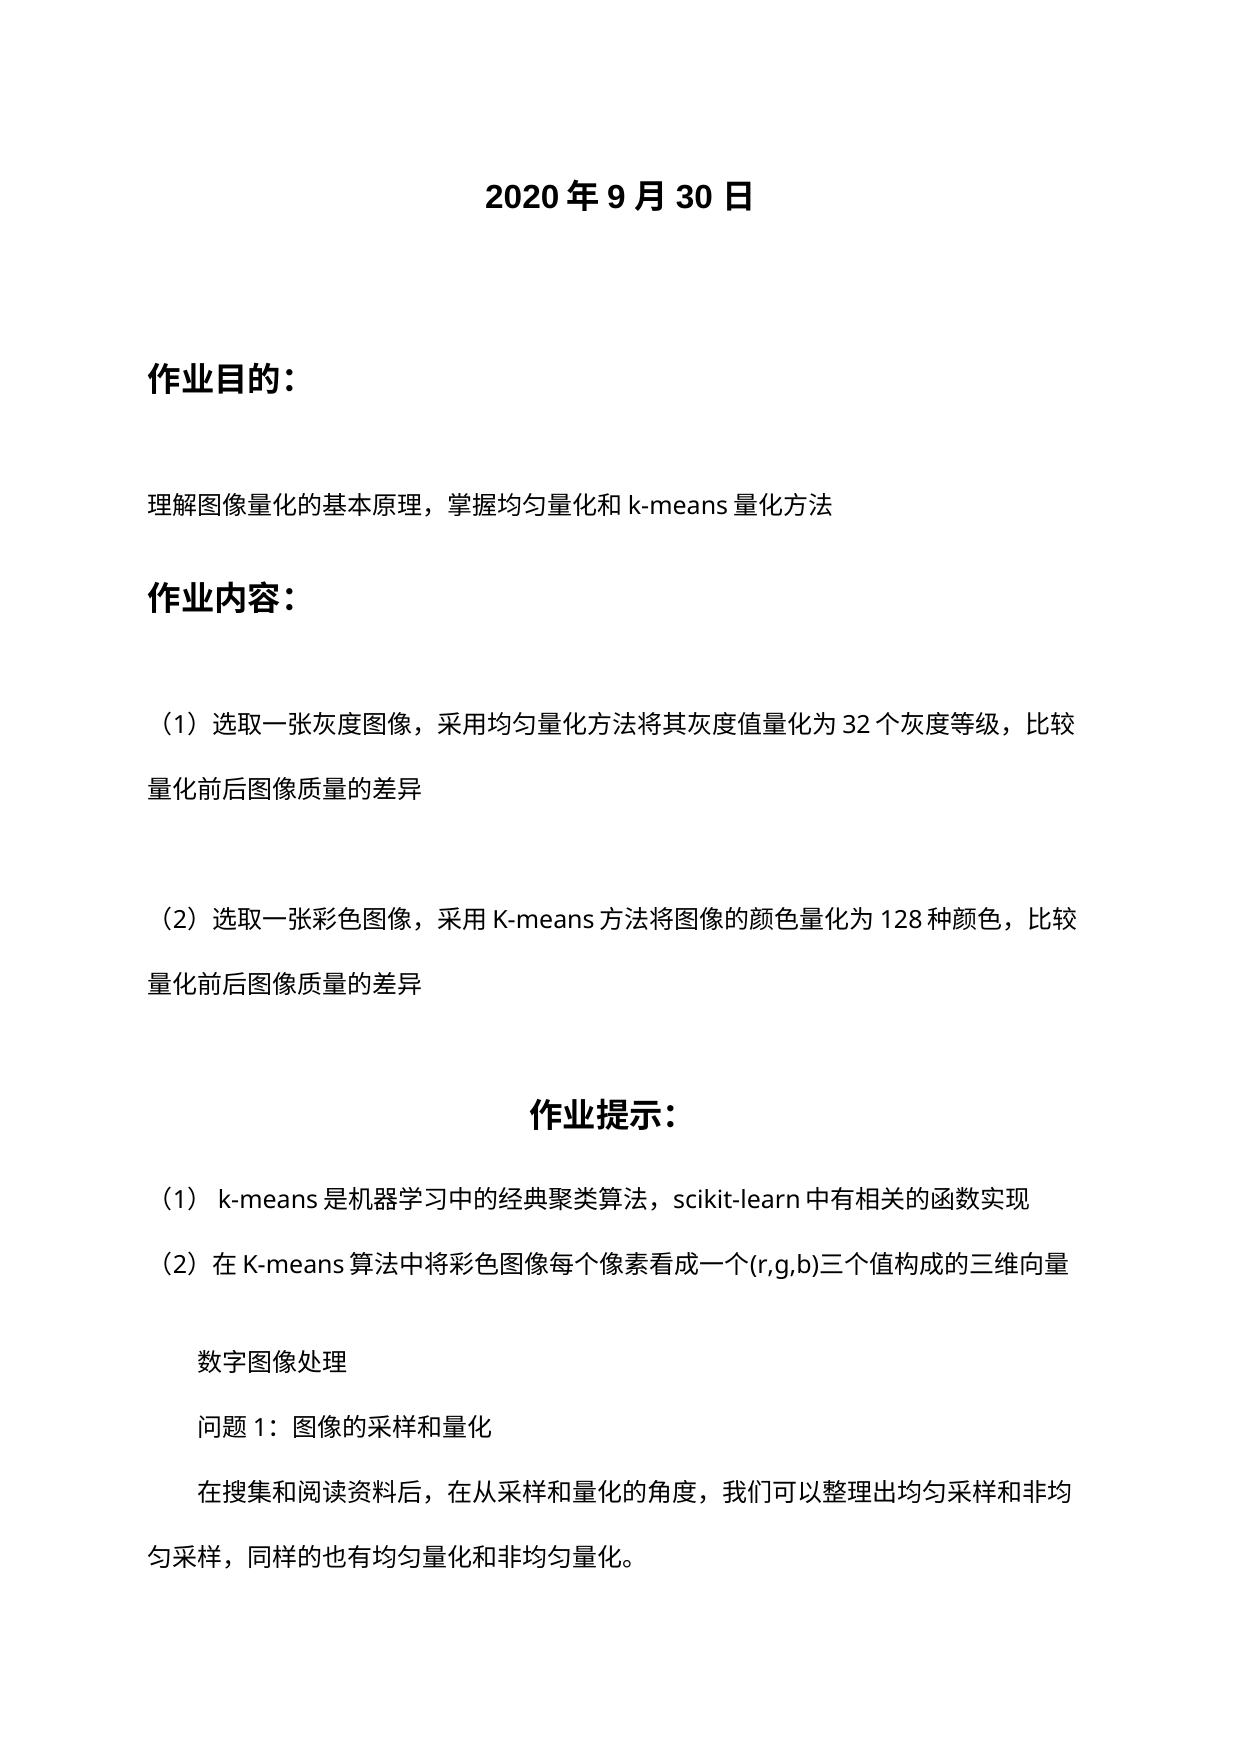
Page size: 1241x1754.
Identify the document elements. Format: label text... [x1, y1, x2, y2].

text （2）选取一张彩色图像，采用K-means方法将图像的颜色量化为128种颜色，比较量化前后图像质量的差异 [148, 885, 1092, 1015]
text 理解图像量化的基本原理，掌握均匀量化和k-means量化方法 [148, 471, 1092, 536]
text 数字图像处理 [148, 1328, 1092, 1393]
subtitle 作业内容： [148, 563, 1092, 628]
text （1） k-means是机器学习中的经典聚类算法，scikit-learn中有相关的函数实现 [148, 1166, 1092, 1231]
text （1）选取一张灰度图像，采用均匀量化方法将其灰度值量化为32个灰度等级，比较量化前后图像质量的差异 [148, 690, 1092, 820]
text （2）在K-means算法中将彩色图像每个像素看成一个(r,g,b)三个值构成的三维向量 [148, 1231, 1092, 1296]
text 问题1：图像的采样和量化 [148, 1393, 1092, 1458]
subtitle 作业提示： [148, 1080, 1092, 1145]
title 2020年 9 月 30 日 [148, 162, 1092, 227]
text 在搜集和阅读资料后，在从采样和量化的角度，我们可以整理出均匀采样和非均匀采样，同样的也有均匀量化和非均匀量化。 [148, 1458, 1092, 1588]
subtitle 作业目的： [148, 344, 1092, 409]
